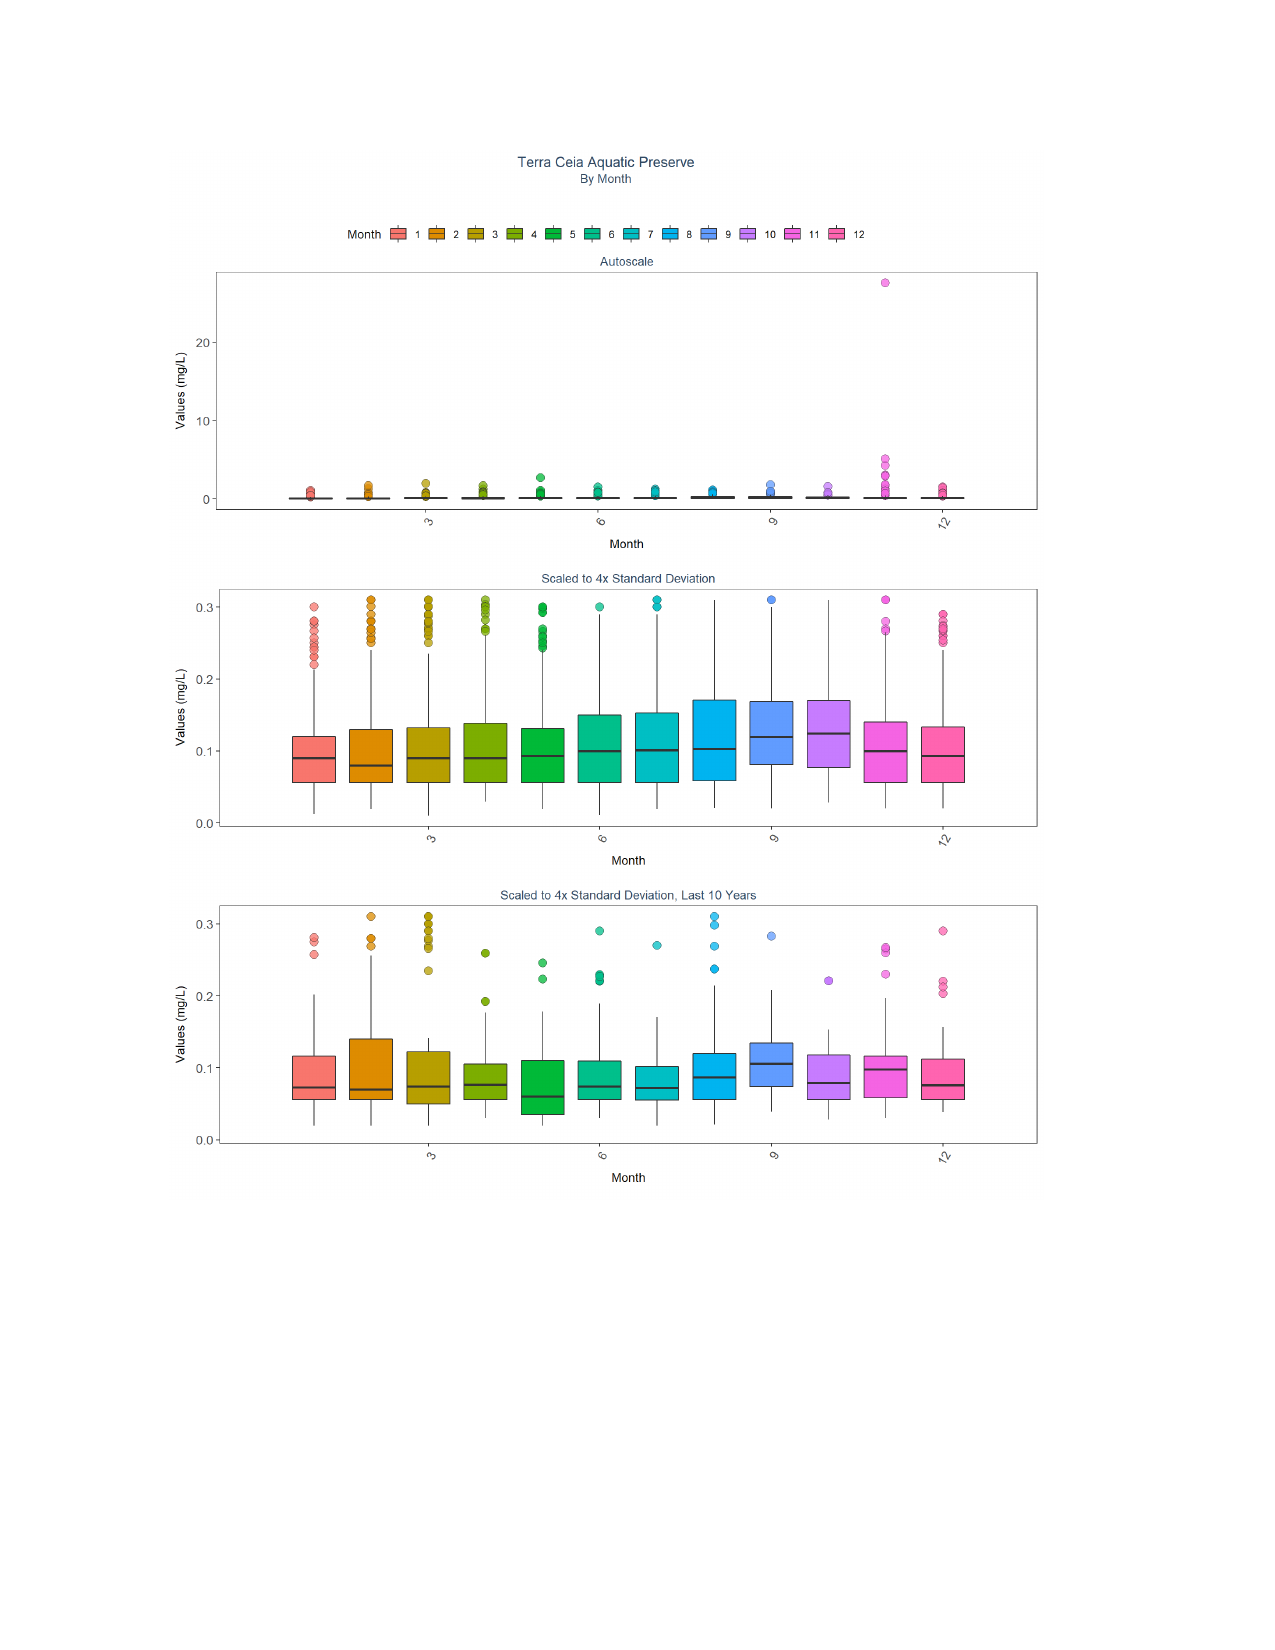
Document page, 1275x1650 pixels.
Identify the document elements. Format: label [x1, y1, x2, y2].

picture [168, 150, 1044, 1200]
